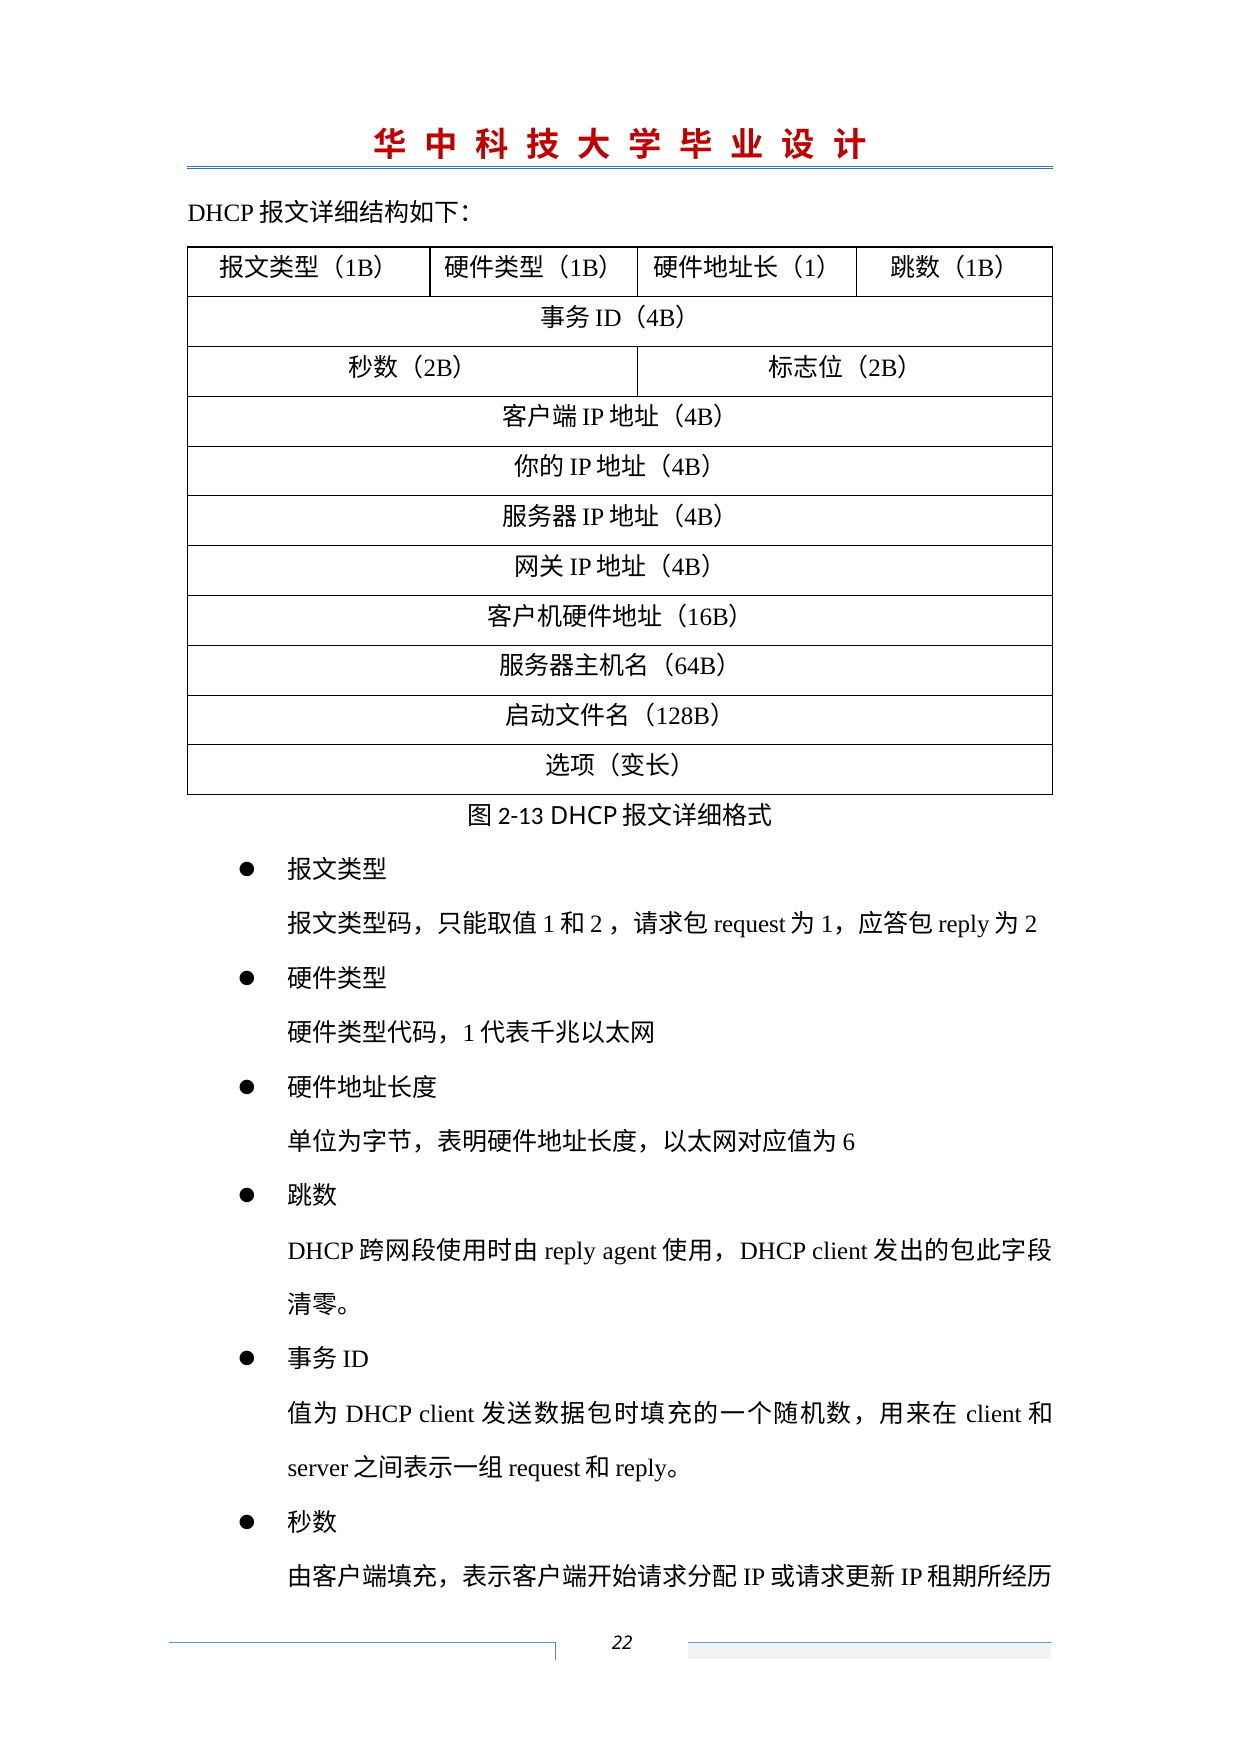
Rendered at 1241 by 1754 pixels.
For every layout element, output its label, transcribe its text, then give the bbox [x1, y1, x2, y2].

table_header 硬件类型（1B） [431, 248, 637, 296]
table_cell 网关IP地址（4B） [188, 546, 1052, 595]
table_header 跳数（1B） [857, 248, 1052, 296]
table_cell 服务器IP地址（4B） [188, 496, 1052, 545]
list 值为DHCP client发送数据包时填充的一个随机数，用来在client和server之间表示一组request和reply。 [287, 1393, 1053, 1484]
table_cell 客户端IP地址（4B） [188, 397, 1052, 446]
table_cell 你的IP地址（4B） [188, 447, 1052, 495]
list 报文类型码，只能取值1和2 ，请求包request为1，应答包reply为2 [287, 904, 1053, 940]
list 报文类型 [237, 849, 1053, 886]
list 秒数 [237, 1502, 1053, 1538]
text DHCP报文详细结构如下： [187, 192, 1053, 228]
list 硬件类型 [237, 958, 1053, 994]
table_cell 秒数（2B） [188, 347, 637, 396]
table_cell 服务器主机名（64B） [188, 646, 1052, 694]
list 硬件类型代码，1代表千兆以太网 [287, 1013, 1053, 1049]
table_cell 客户机硬件地址（16B） [188, 596, 1052, 645]
table_cell 选项（变长） [188, 745, 1052, 794]
list 硬件地址长度 [237, 1067, 1053, 1103]
table_cell 事务ID（4B） [188, 297, 1052, 346]
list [287, 1556, 1053, 1593]
list 事务ID [237, 1339, 1053, 1375]
table_cell 标志位（2B） [638, 347, 1052, 396]
table_header 报文类型（1B） [188, 248, 429, 296]
list 跳数 [237, 1176, 1053, 1212]
list DHCP跨网段使用时由reply agent使用，DHCP client发出的包此字段清零。 [287, 1230, 1053, 1321]
table_header 硬件地址长（1） [638, 248, 856, 296]
table_cell 启动文件名（128B） [188, 696, 1052, 744]
text 图2-13 DHCP报文详细格式 [187, 795, 1053, 831]
list 单位为字节，表明硬件地址长度，以太网对应值为6 [287, 1121, 1053, 1158]
